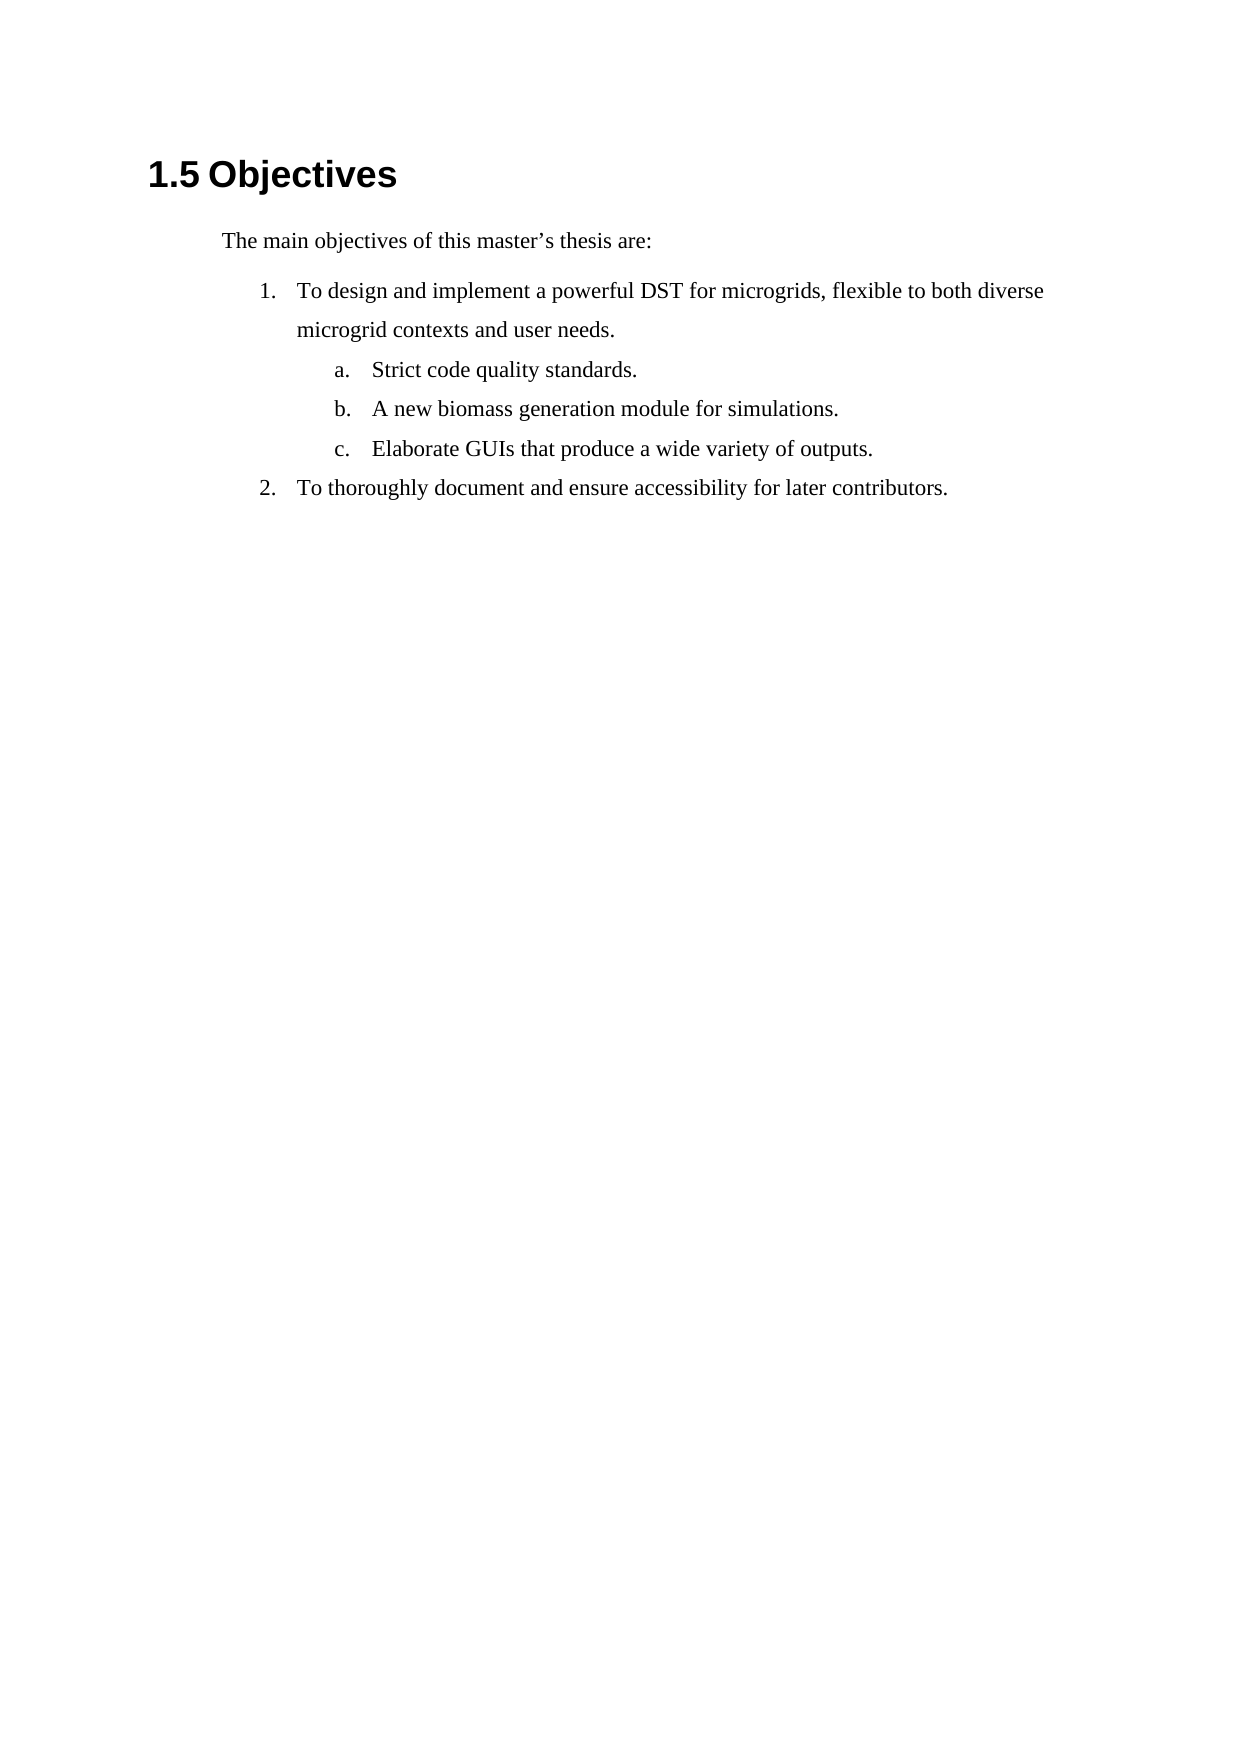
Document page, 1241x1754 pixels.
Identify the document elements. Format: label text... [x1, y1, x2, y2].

subtitle Objectives [148, 152, 1092, 195]
list To thoroughly document and ensure accessibility for later contributors. [259, 474, 1092, 501]
list Strict code quality standards. [334, 356, 1092, 382]
list Elaborate GUIs that produce a wide variety of outputs. [334, 435, 1092, 461]
list To design and implement a powerful DST for microgrids, flexible to both diverse microgrid contexts and user needs. [259, 277, 1092, 343]
list A new biomass generation module for simulations. [334, 395, 1092, 422]
text The main objectives of this master’s thesis are: [148, 227, 1092, 253]
